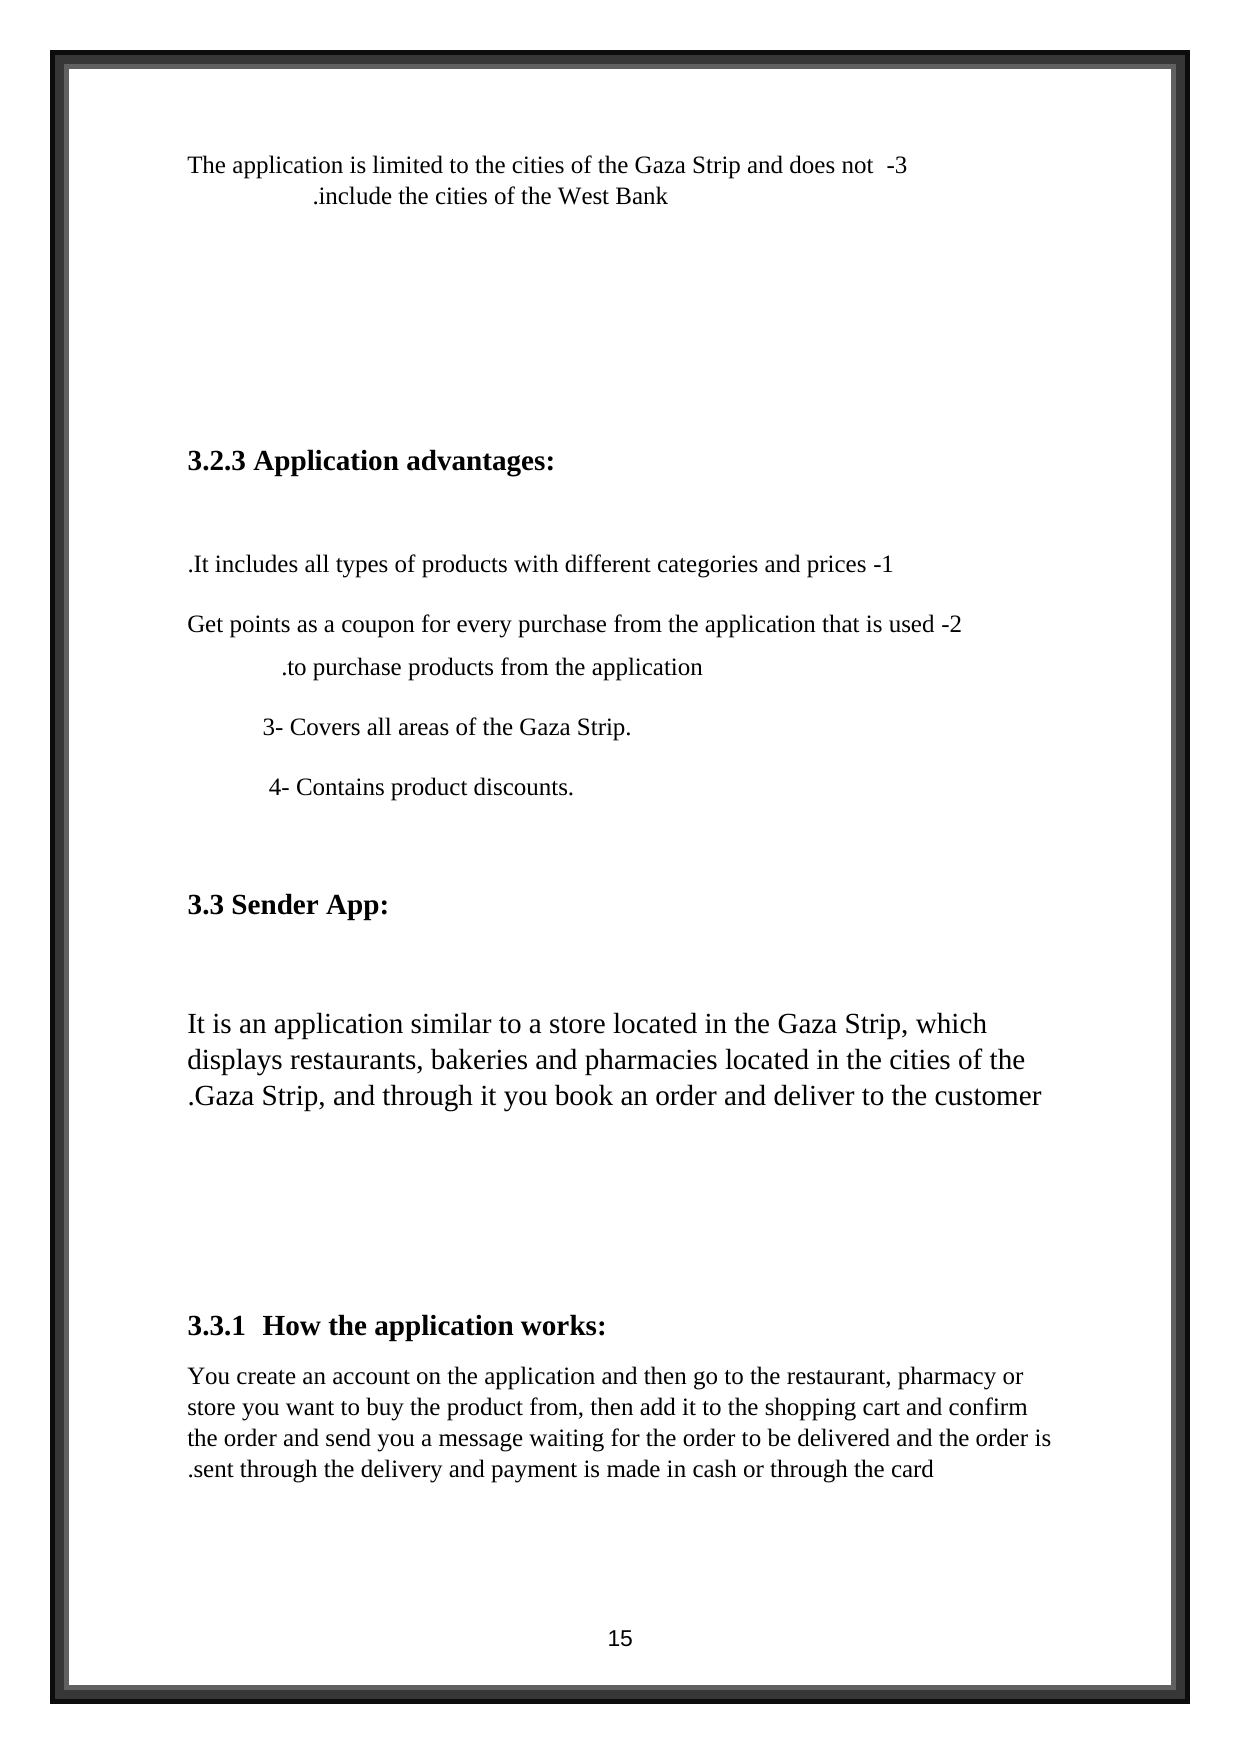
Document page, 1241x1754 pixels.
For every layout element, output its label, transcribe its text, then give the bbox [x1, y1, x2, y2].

text 2- Get points as a coupon for every purchase from the application that is used to purchase products from the application. [187, 609, 1053, 681]
subtitle 3.3 Sender App: [187, 887, 1053, 921]
text It is an application similar to a store located in the Gaza Strip, which displays restaurants, bakeries and pharmacies located in the cities of the Gaza Strip, and through it you book an order and deliver to the customer. [187, 1006, 1053, 1112]
text 3.2.3 Application advantages: [187, 443, 1053, 477]
text 1- It includes all types of products with different categories and prices. [187, 549, 1053, 578]
list How the application works: [187, 1308, 1053, 1342]
text 3- Covers all areas of the Gaza Strip. [187, 712, 1053, 741]
text 4- Contains product discounts. [187, 772, 1053, 800]
text You create an account on the application and then go to the restaurant, pharmacy or store you want to buy the product from, then add it to the shopping cart and confirm the order and send you a message waiting for the order to be delivered and the order is sent through the delivery and payment is made in cash or through the card. [187, 1361, 1053, 1483]
text 3- The application is limited to the cities of the Gaza Strip and does not include the cities of the West Bank. [187, 150, 1053, 210]
